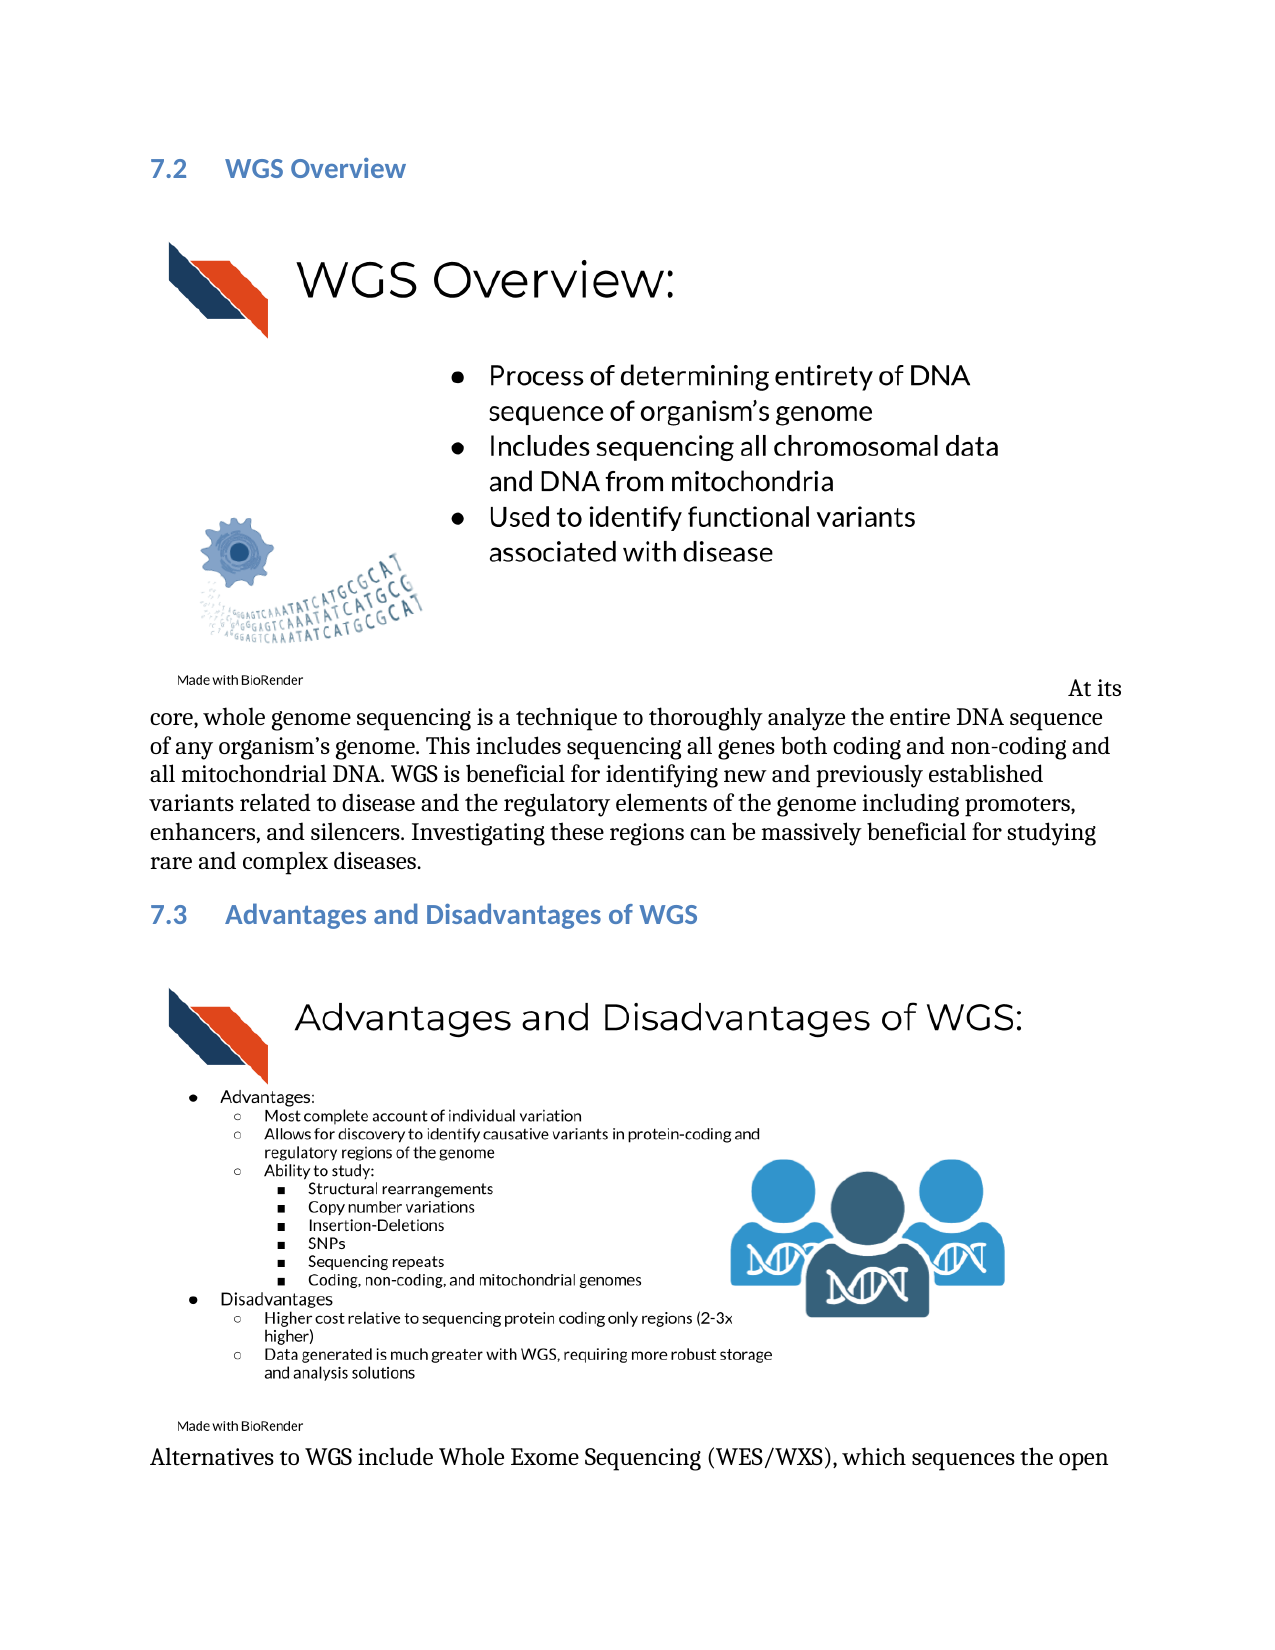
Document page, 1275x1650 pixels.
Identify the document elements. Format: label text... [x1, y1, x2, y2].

subtitle 7.3 Advantages and Disadvantages of WGS [150, 896, 1125, 932]
picture [168, 950, 1044, 1443]
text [150, 951, 1125, 1471]
picture [168, 204, 1044, 697]
subtitle 7.2 WGS Overview [150, 150, 1125, 186]
